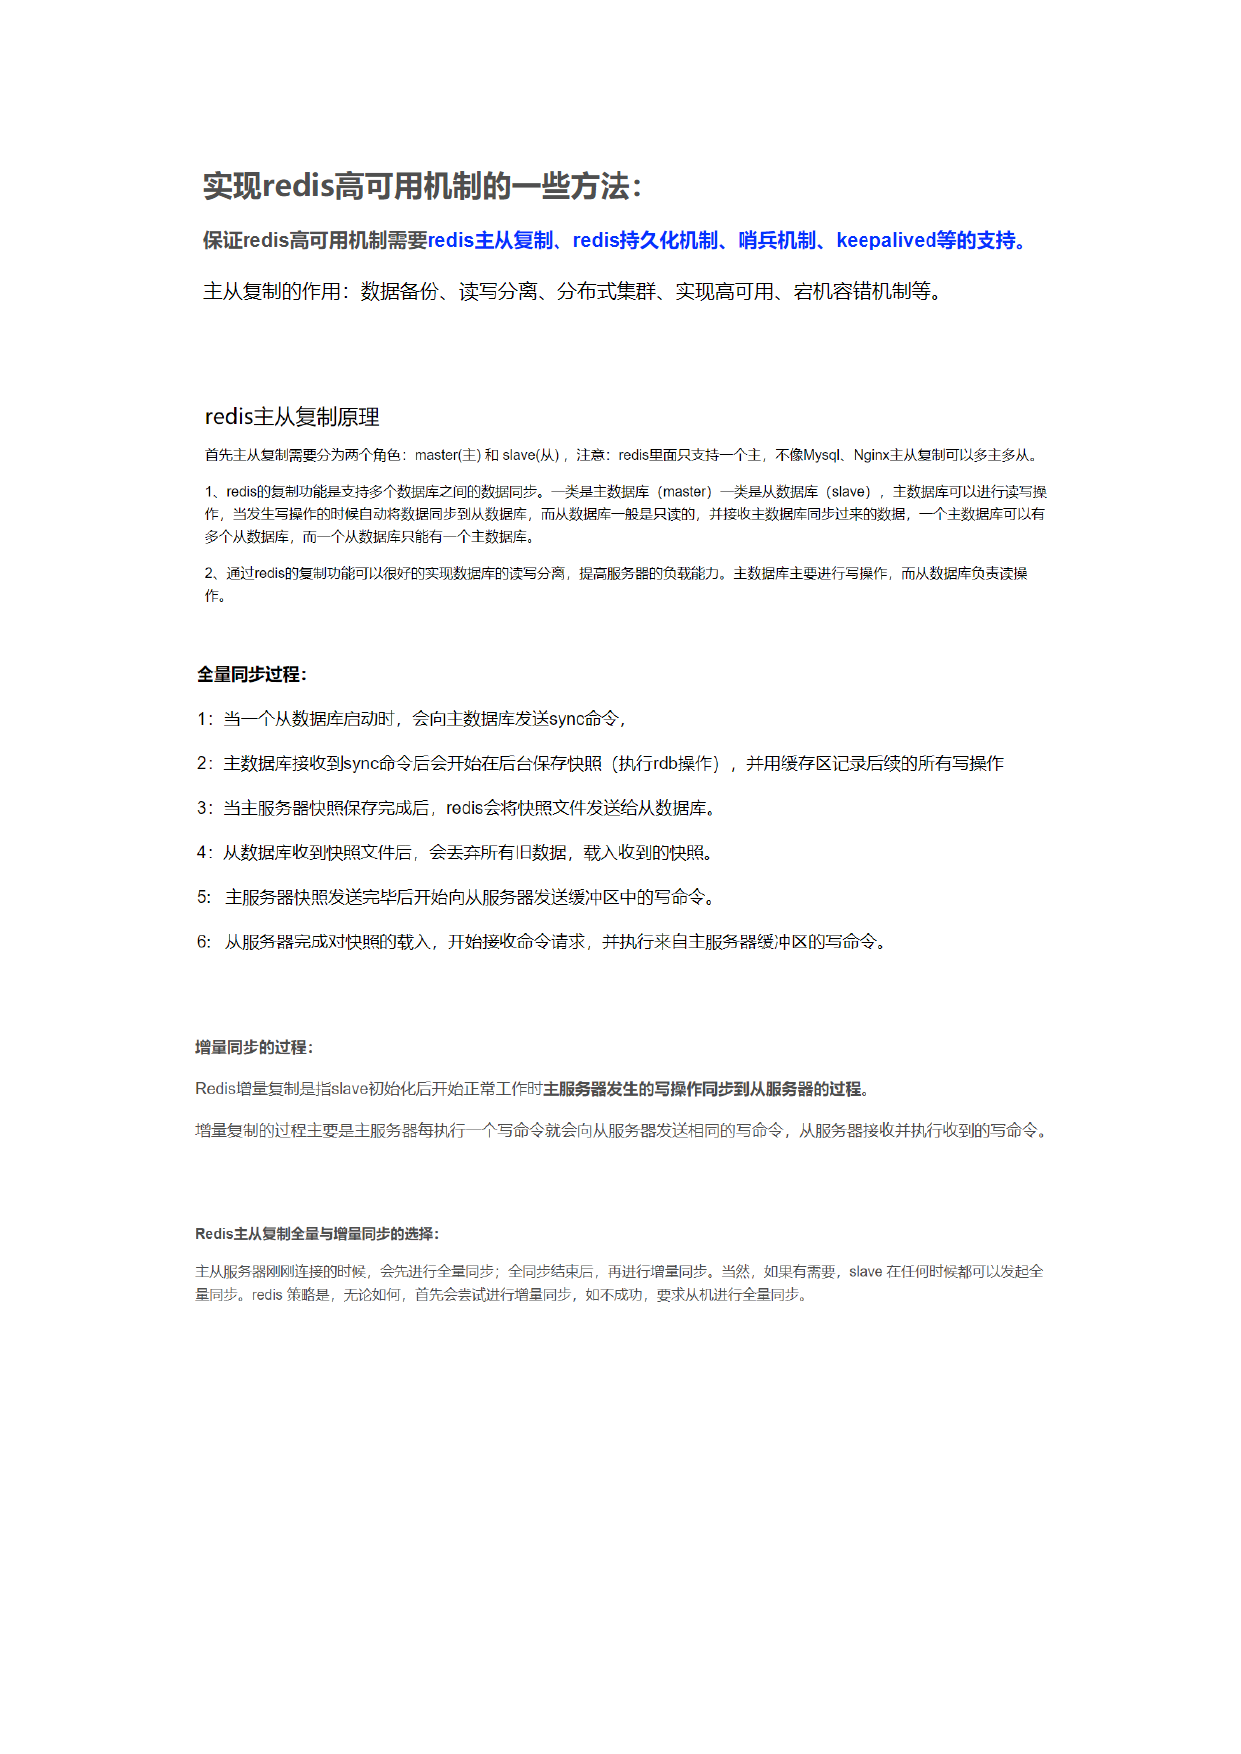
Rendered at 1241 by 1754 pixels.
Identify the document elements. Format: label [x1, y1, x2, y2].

picture [187, 1222, 1052, 1308]
picture [187, 162, 1052, 338]
picture [187, 1022, 1052, 1154]
picture [187, 659, 1053, 978]
picture [187, 394, 1052, 603]
